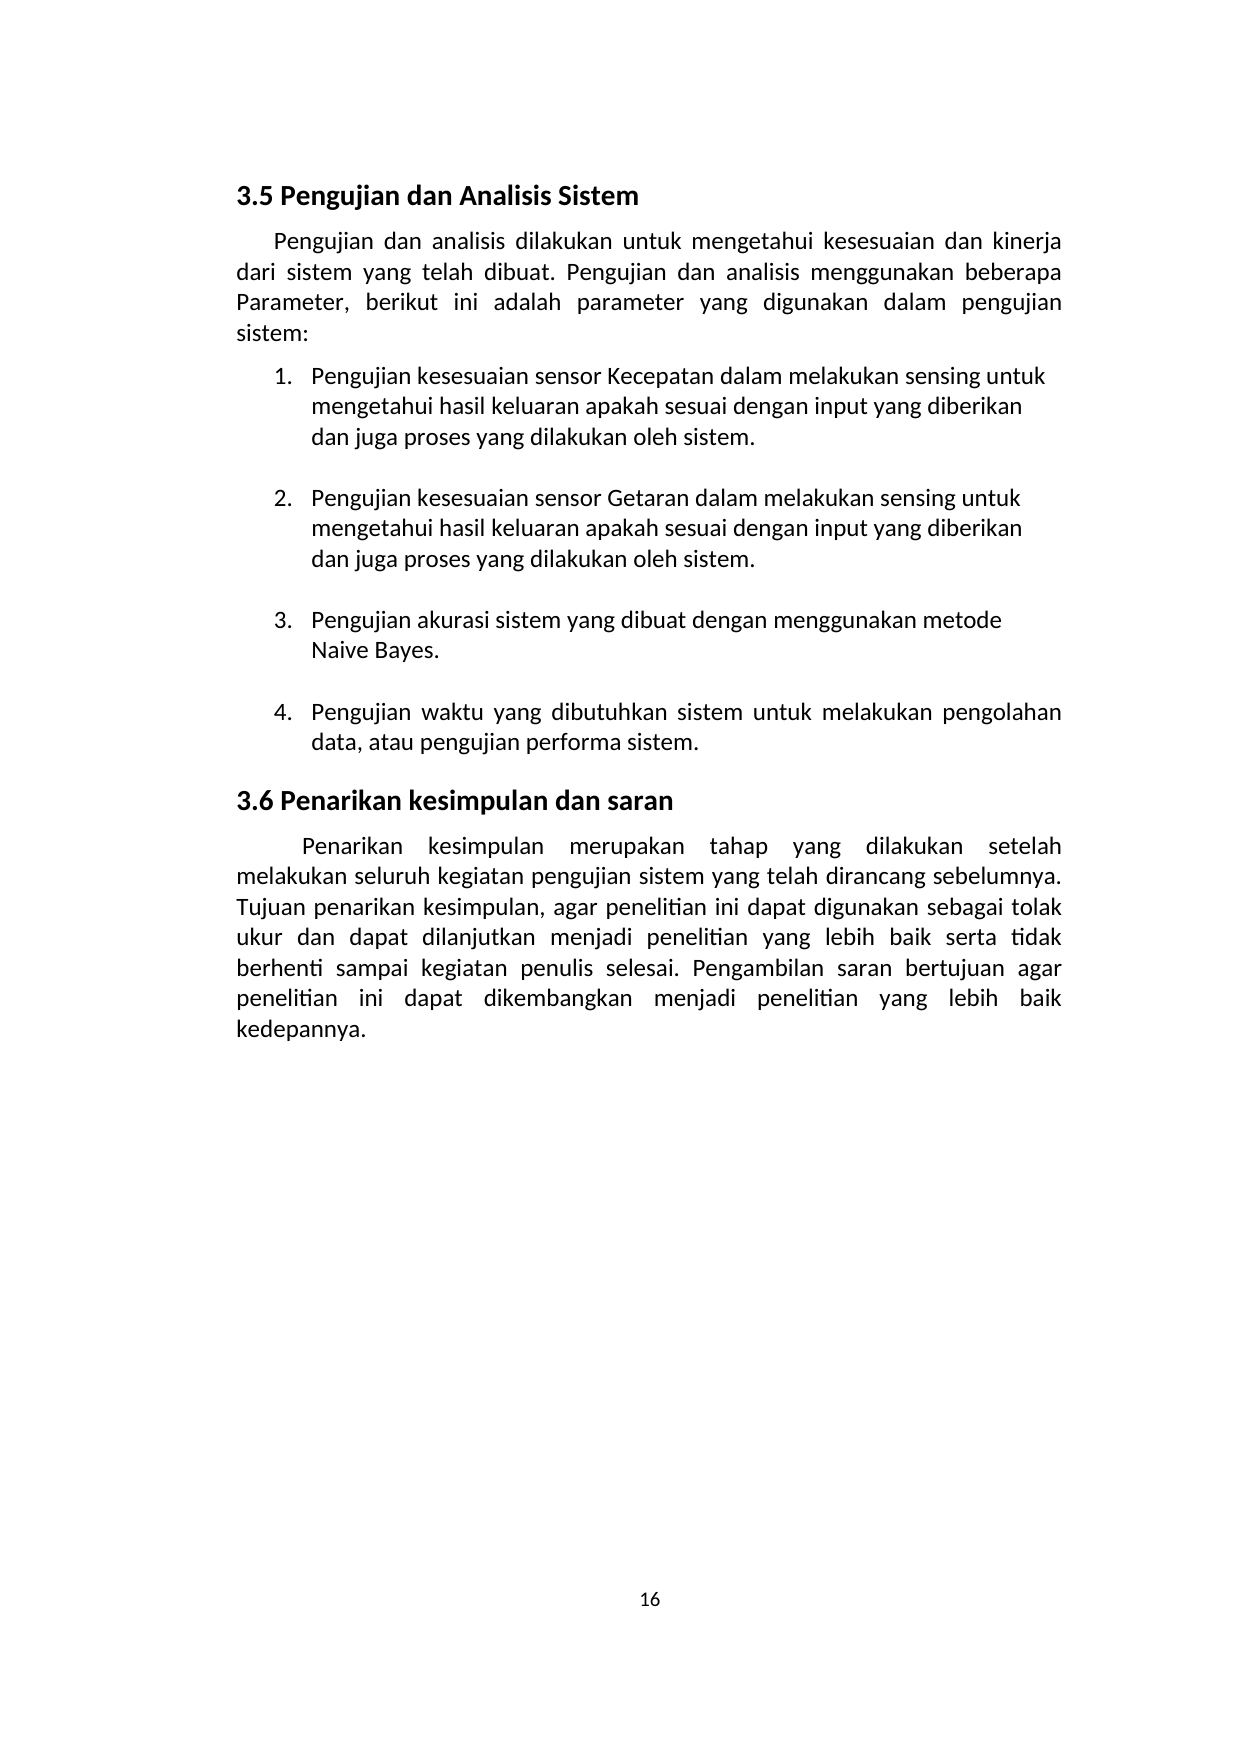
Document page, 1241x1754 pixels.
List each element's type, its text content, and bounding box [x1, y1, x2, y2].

text Pengujian dan analisis dilakukan untuk mengetahui kesesuaian dan kinerja dari sistem yang telah dibuat. Pengujian dan analisis menggunakan beberapa Parameter, berikut ini adalah parameter yang digunakan dalam pengujian sistem: [236, 225, 1063, 347]
subtitle Pengujian dan Analisis Sistem [236, 177, 1063, 213]
list Pengujian kesesuaian sensor Getaran dalam melakukan sensing untuk mengetahui hasil keluaran apakah sesuai dengan input yang diberikan dan juga proses yang dilakukan oleh sistem. [274, 482, 1063, 573]
text Penarikan kesimpulan merupakan tahap yang dilakukan setelah melakukan seluruh kegiatan pengujian sistem yang telah dirancang sebelumnya. Tujuan penarikan kesimpulan, agar penelitian ini dapat digunakan sebagai tolak ukur dan dapat dilanjutkan menjadi penelitian yang lebih baik serta tidak berhenti sampai kegiatan penulis selesai. Pengambilan saran bertujuan agar penelitian ini dapat dikembangkan menjadi penelitian yang lebih baik kedepannya. [236, 830, 1063, 1043]
subtitle Penarikan kesimpulan dan saran [236, 782, 1063, 817]
list Pengujian akurasi sistem yang dibuat dengan menggunakan metode Naive Bayes. [274, 604, 1063, 665]
list Pengujian waktu yang dibutuhkan sistem untuk melakukan pengolahan data, atau pengujian performa sistem. [274, 696, 1063, 757]
list Pengujian kesesuaian sensor Kecepatan dalam melakukan sensing untuk mengetahui hasil keluaran apakah sesuai dengan input yang diberikan dan juga proses yang dilakukan oleh sistem. [274, 360, 1063, 451]
